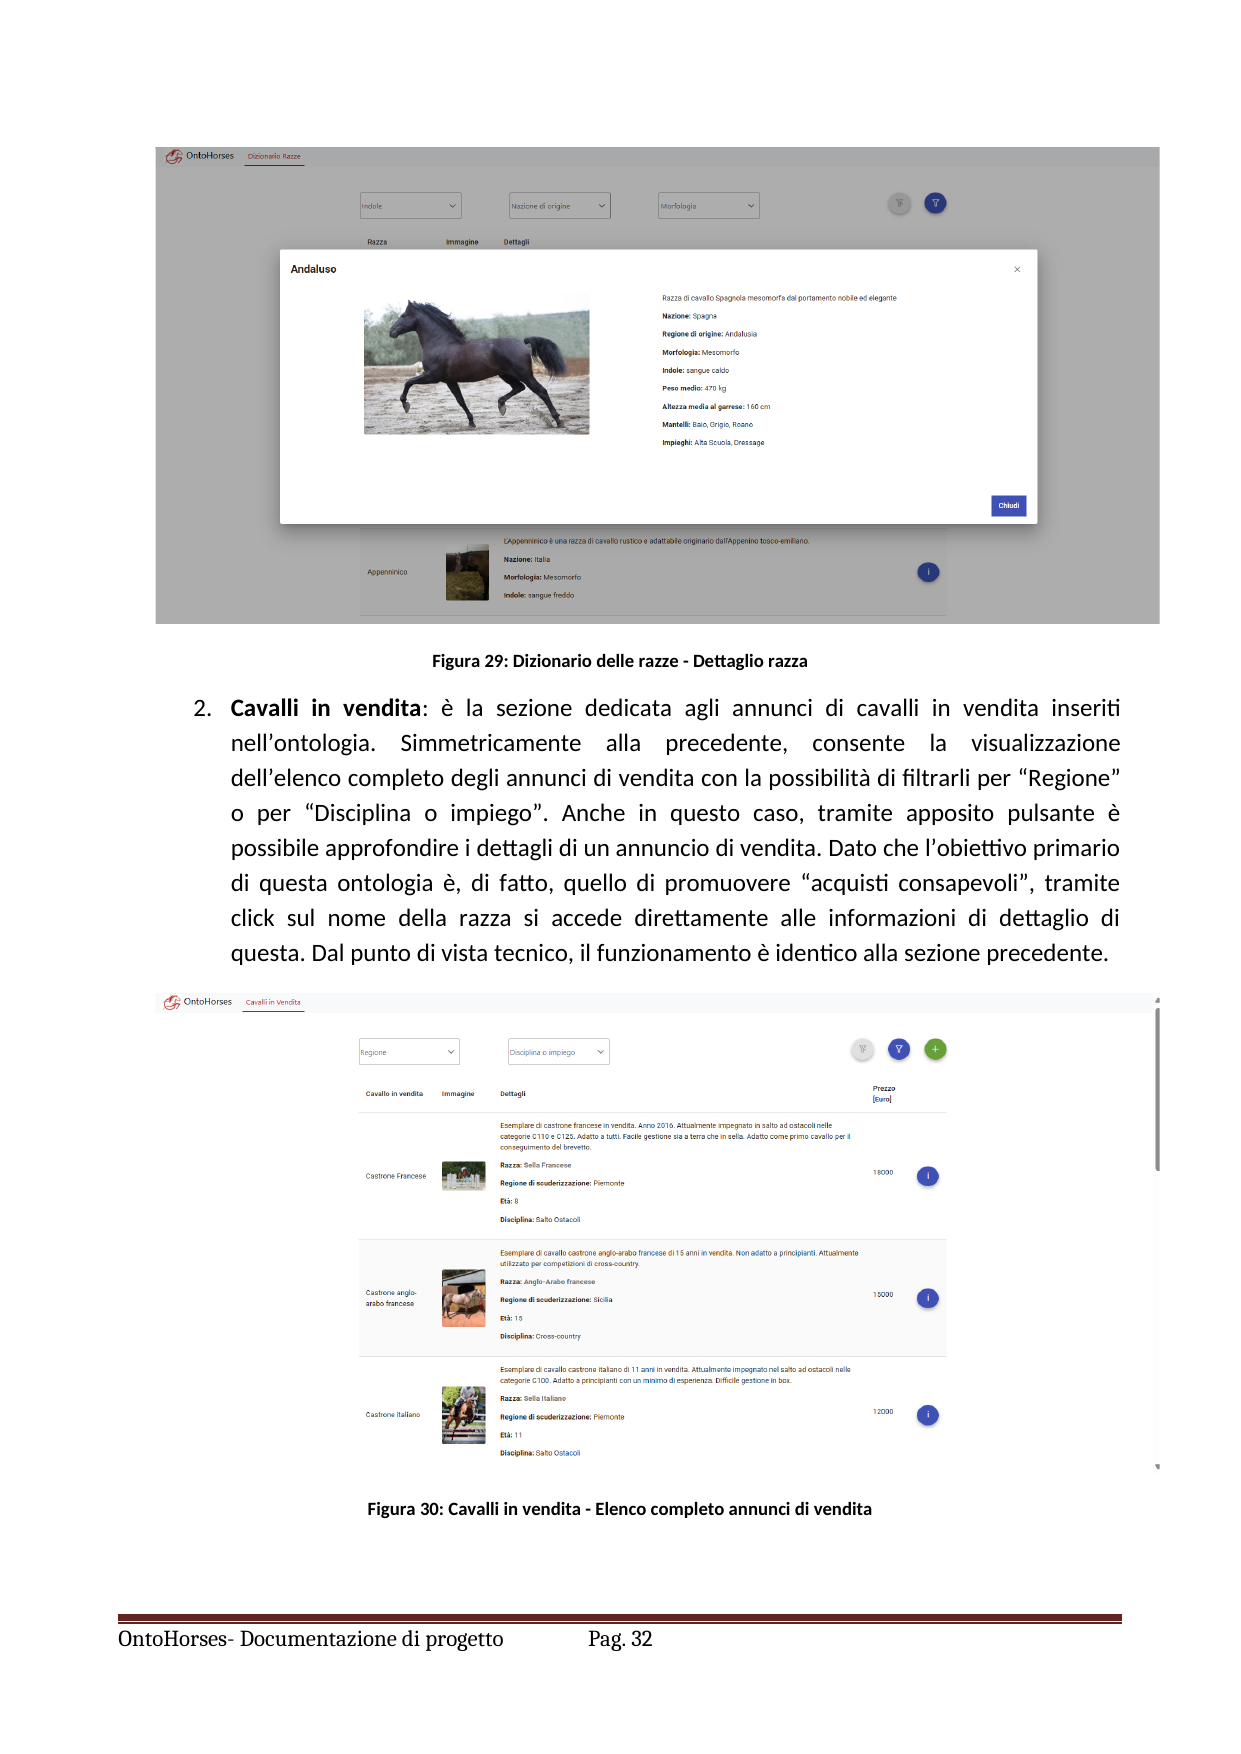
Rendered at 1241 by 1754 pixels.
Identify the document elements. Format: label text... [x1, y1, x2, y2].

list Cavalli in vendita: è la sezione dedicata agli annunci di cavalli in vendita inseriti nell’ontologia. Simmetricamente alla precedente, consente la visualizzazione dell’elenco completo degli annunci di vendita con la possibilità di filtrarli per “Regione” o per “Disciplina o impiego”. Anche in questo caso, tramite apposito pulsante è possibile approfondire i dettagli di un annuncio di vendita. Dato che l’obiettivo primario di questa ontologia è, di fatto, quello di promuovere “acquisti consapevoli”, tramite click sul nome della razza si accede direttamente alle informazioni di dettaglio di questa. Dal punto di vista tecnico, il funzionamento è identico alla sezione precedente. [193, 692, 1122, 968]
picture [155, 147, 1160, 624]
picture [155, 993, 1160, 1473]
